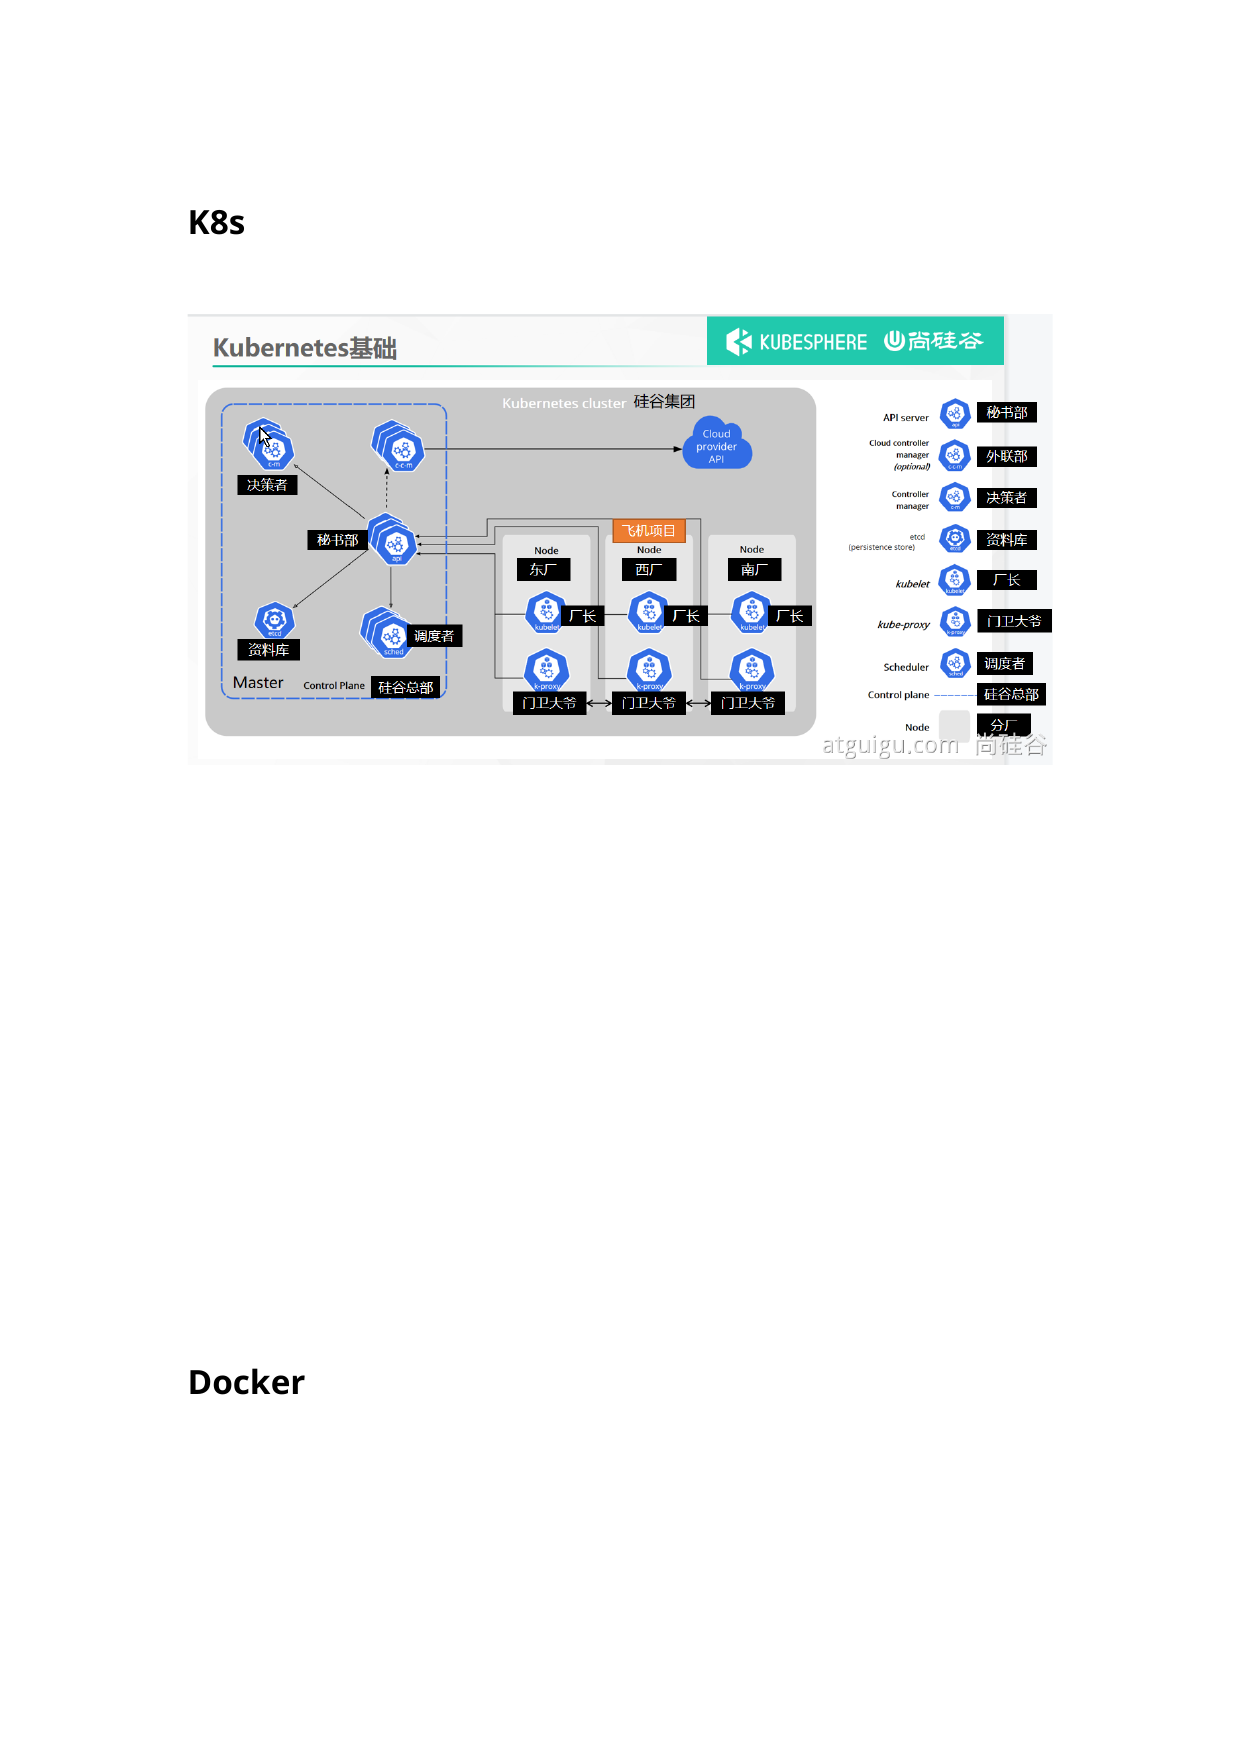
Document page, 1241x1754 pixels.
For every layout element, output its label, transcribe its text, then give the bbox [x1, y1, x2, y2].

picture [187, 314, 1053, 765]
subtitle K8s [187, 189, 1053, 254]
subtitle Docker [187, 1349, 1053, 1414]
